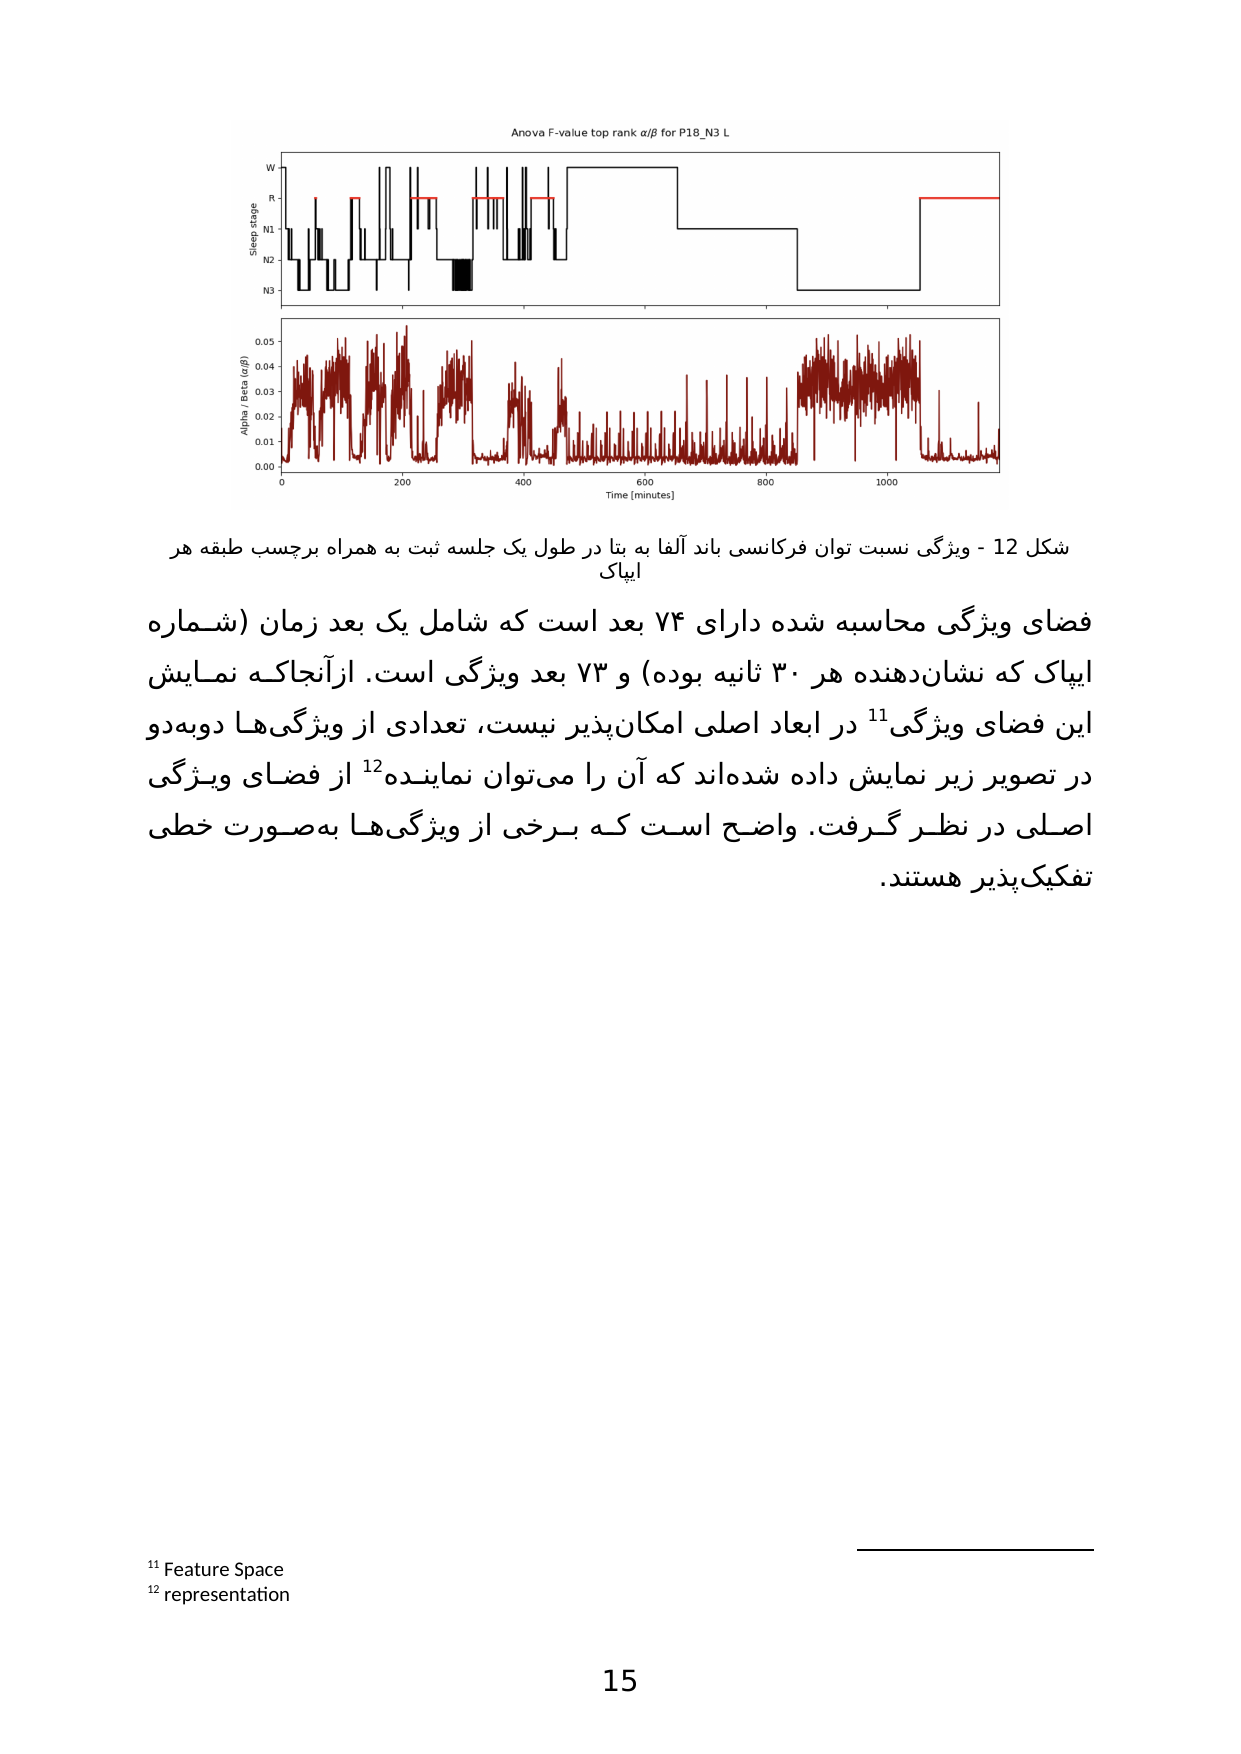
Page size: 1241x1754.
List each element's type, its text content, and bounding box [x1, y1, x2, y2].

text شکل 12 - ویژگی نسبت توان فرکانسی باند آلفا به بتا در طول یک جلسه ثبت به همراه برچسب طبقه هر ایپاک [147, 535, 1093, 583]
picture [231, 120, 1009, 510]
text فضای ویژگی محاسبه شده دارای ۷۴ بعد است که شامل یک بعد زمان (شماره ایپاک که نشان‌دهنده هر ۳۰ ثانیه بوده) و ۷۳ بعد ویژگی است. ازآنجاکه نمایش این فضای ویژگی در ابعاد اصلی امکان‌پذیر نیست، تعدادی از ویژگی‌ها دوبه‌دو در تصویر زیر نمایش داده شده‌اند که آن را می‌توان نماینده از فضای ویژگی اصلی در نظر گرفت. واضح است که برخی از ویژگی‌ها به‌صورت خطی تفکیک‌پذیر هستند. [147, 604, 1093, 893]
